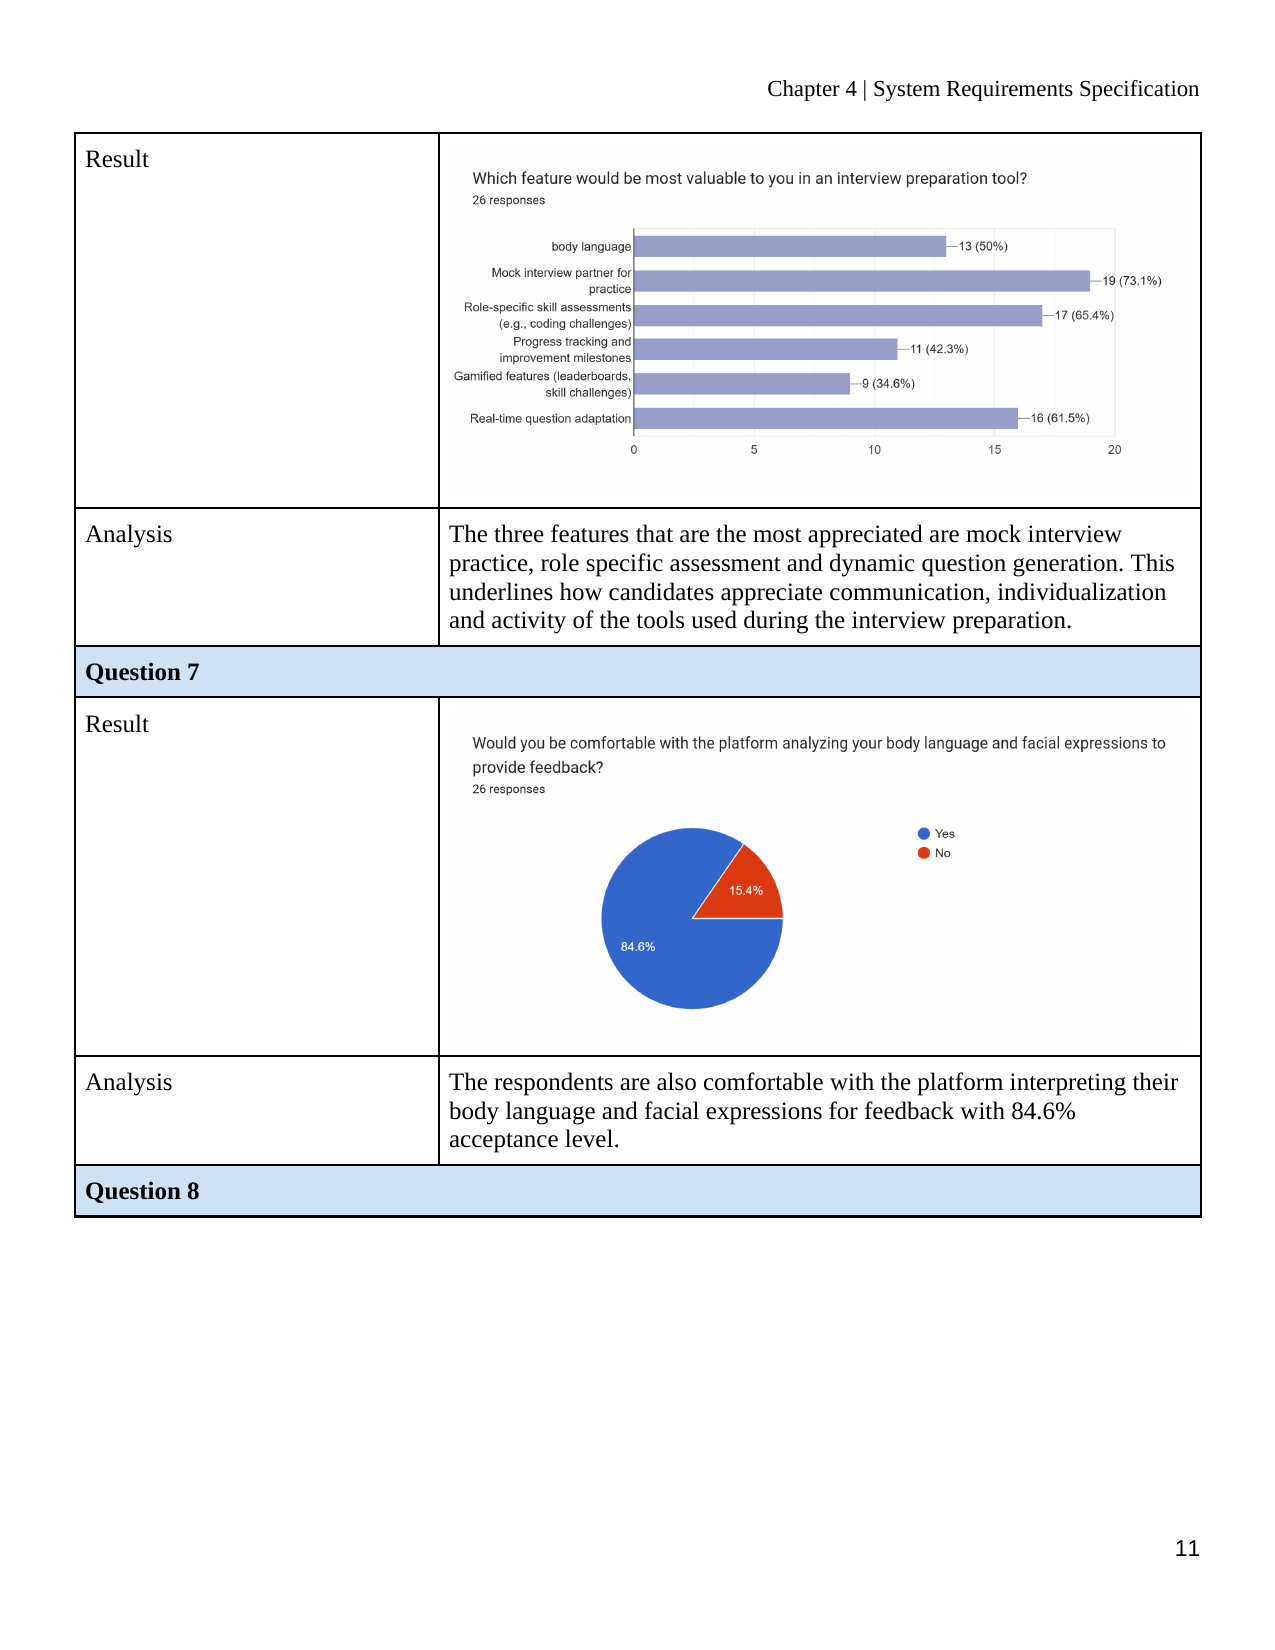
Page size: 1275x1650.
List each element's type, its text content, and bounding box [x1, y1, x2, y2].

table_cell Result [76, 698, 438, 1054]
picture [448, 708, 1190, 1044]
table_cell Analysis [76, 509, 438, 644]
table_cell Question 7 [76, 647, 1200, 696]
picture [448, 144, 1190, 497]
table_cell Analysis [76, 1057, 438, 1164]
table_cell The respondents are also comfortable with the platform interpreting their body language and facial expressions for feedback with 84.6% acceptance level. [440, 1057, 1200, 1164]
table_cell [440, 134, 1200, 507]
table_cell The three features that are the most appreciated are mock interview practice, role specific assessment and dynamic question generation. This underlines how candidates appreciate communication, individualization and activity of the tools used during the interview preparation. [440, 509, 1200, 644]
table_cell [440, 698, 1200, 1054]
table_cell Result [76, 134, 438, 507]
table_cell Question 8 [76, 1166, 1200, 1215]
